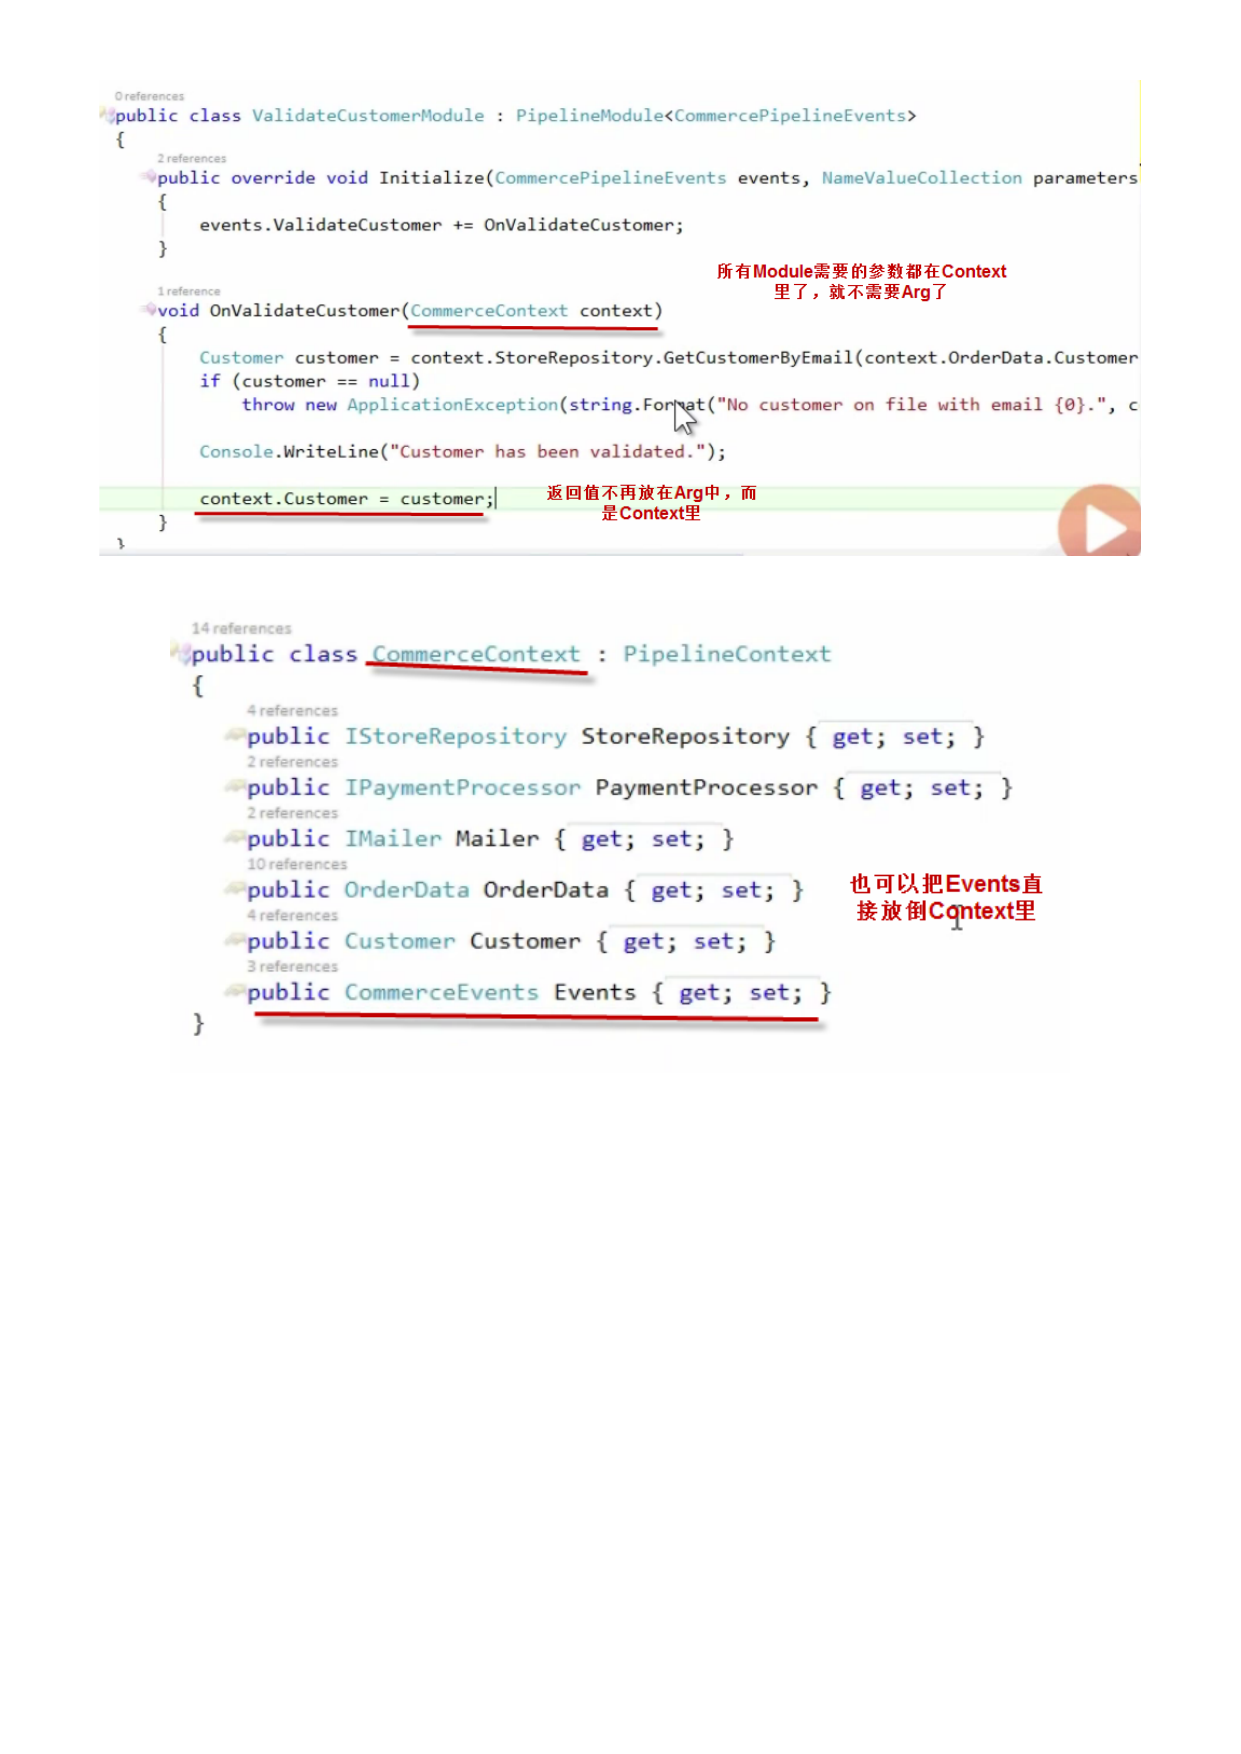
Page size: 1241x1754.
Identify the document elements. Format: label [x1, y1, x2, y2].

picture [99, 80, 1141, 556]
picture [170, 600, 1071, 1073]
